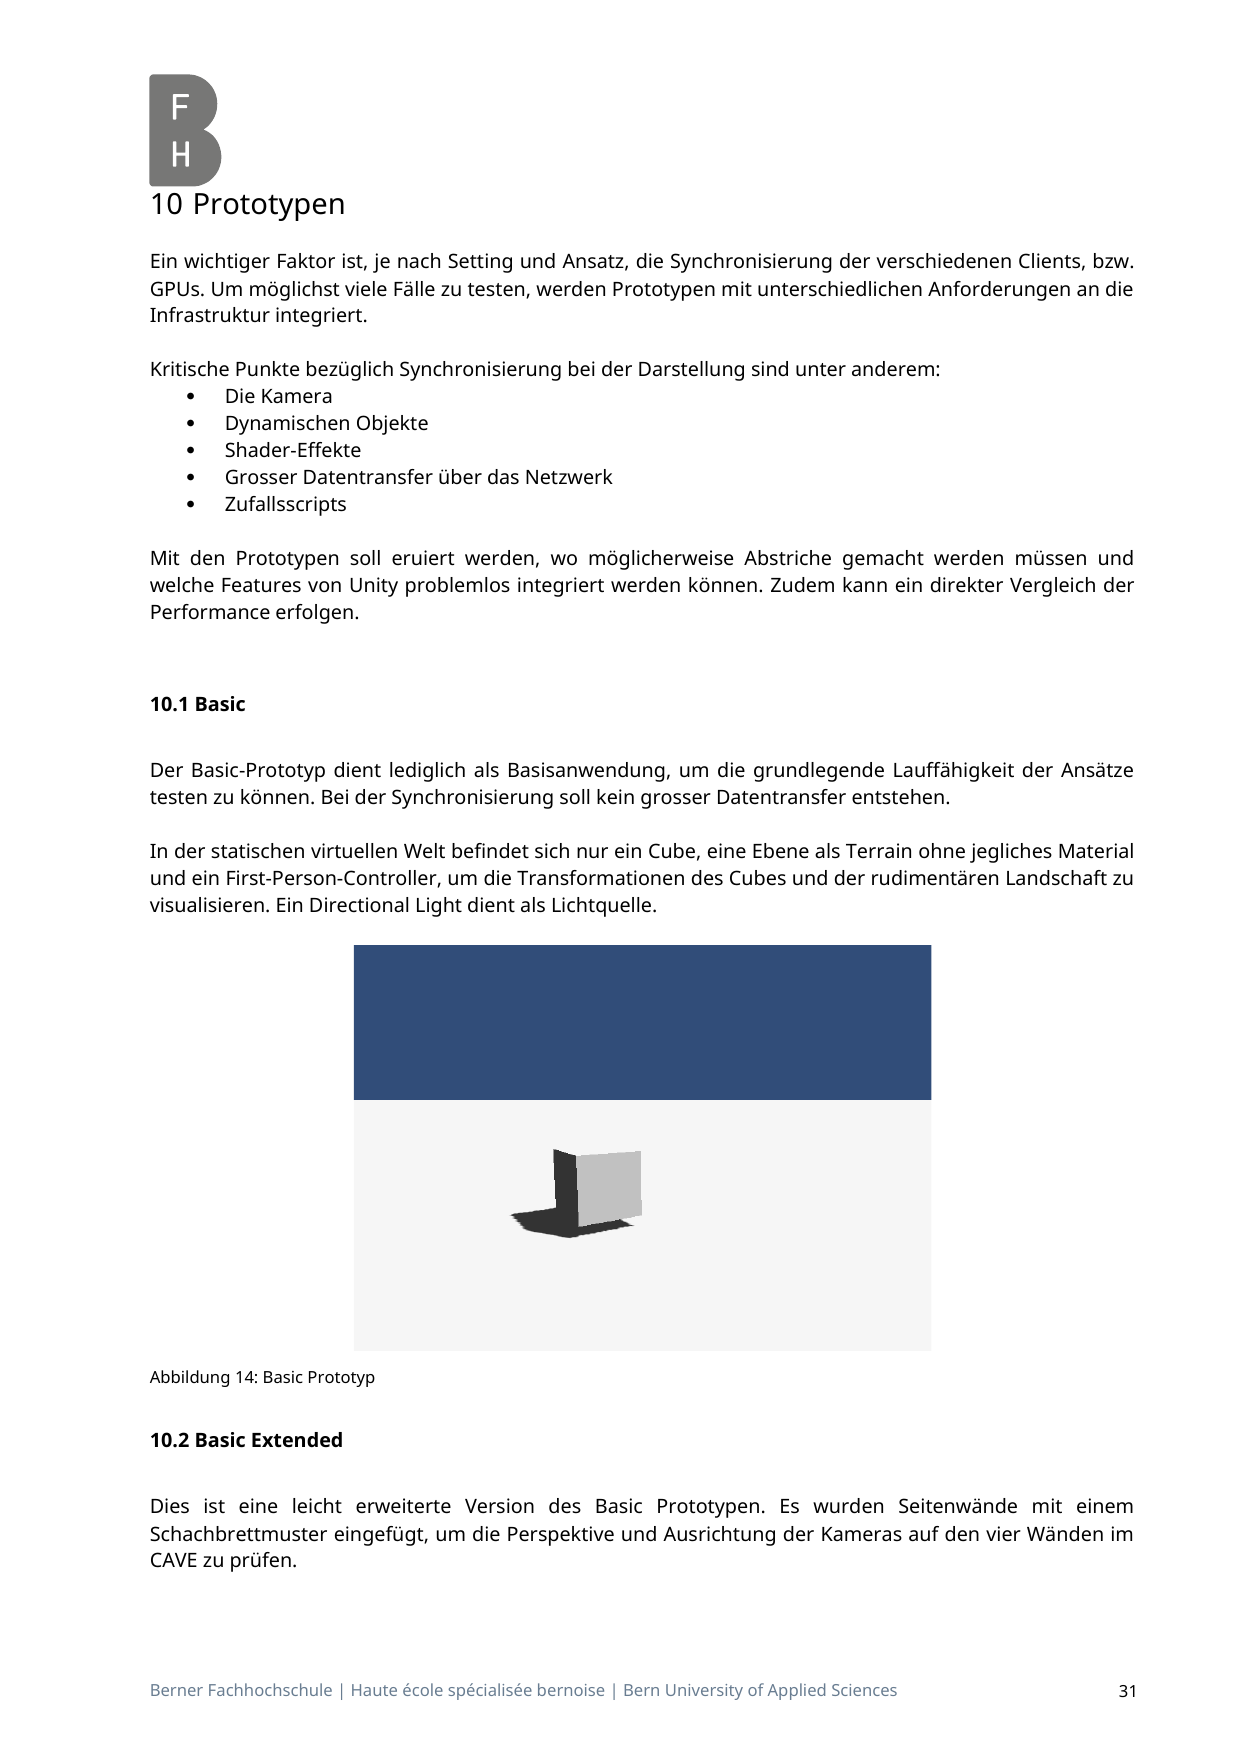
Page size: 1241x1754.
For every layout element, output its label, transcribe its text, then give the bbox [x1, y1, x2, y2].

text Der Basic-Prototyp dient lediglich als Basisanwendung, um die grundlegende Lauffähigkeit der Ansätze testen zu können. Bei der Synchronisierung soll kein grosser Datentransfer entstehen. [149, 756, 1136, 810]
subtitle Basic Extended [149, 1426, 1136, 1453]
subtitle Basic [149, 690, 1136, 717]
text Dies ist eine leicht erweiterte Version des Basic Prototypen. Es wurden Seitenwände mit einem Schachbrettmuster eingefügt, um die Perspektive und Ausrichtung der Kameras auf den vier Wänden im CAVE zu prüfen. [149, 1493, 1136, 1574]
picture [353, 945, 932, 1351]
text Abbildung 14: Basic Prototyp [149, 1363, 1136, 1389]
list Dynamischen Objekte [187, 410, 1136, 437]
list Shader-Effekte [187, 437, 1136, 464]
text Mit den Prototypen soll eruiert werden, wo möglicherweise Abstriche gemacht werden müssen und welche Features von Unity problemlos integriert werden können. Zudem kann ein direkter Vergleich der Performance erfolgen. [149, 544, 1136, 626]
list Grosser Datentransfer über das Netzwerk [187, 464, 1136, 491]
text In der statischen virtuellen Welt befindet sich nur ein Cube, eine Ebene als Terrain ohne jegliches Material und ein First-Person-Controller, um die Transformationen des Cubes und der rudimentären Landschaft zu visualisieren. Ein Directional Light dient als Lichtquelle. [149, 837, 1136, 918]
subtitle Prototypen [149, 183, 1136, 223]
text Kritische Punkte bezüglich Synchronisierung bei der Darstellung sind unter anderem: [149, 356, 1136, 383]
list Zufallsscripts [187, 491, 1136, 518]
text Ein wichtiger Faktor ist, je nach Setting und Ansatz, die Synchronisierung der verschiedenen Clients, bzw. GPUs. Um möglichst viele Fälle zu testen, werden Prototypen mit unterschiedlichen Anforderungen an die Infrastruktur integriert. [149, 248, 1136, 329]
list Die Kamera [187, 383, 1136, 410]
